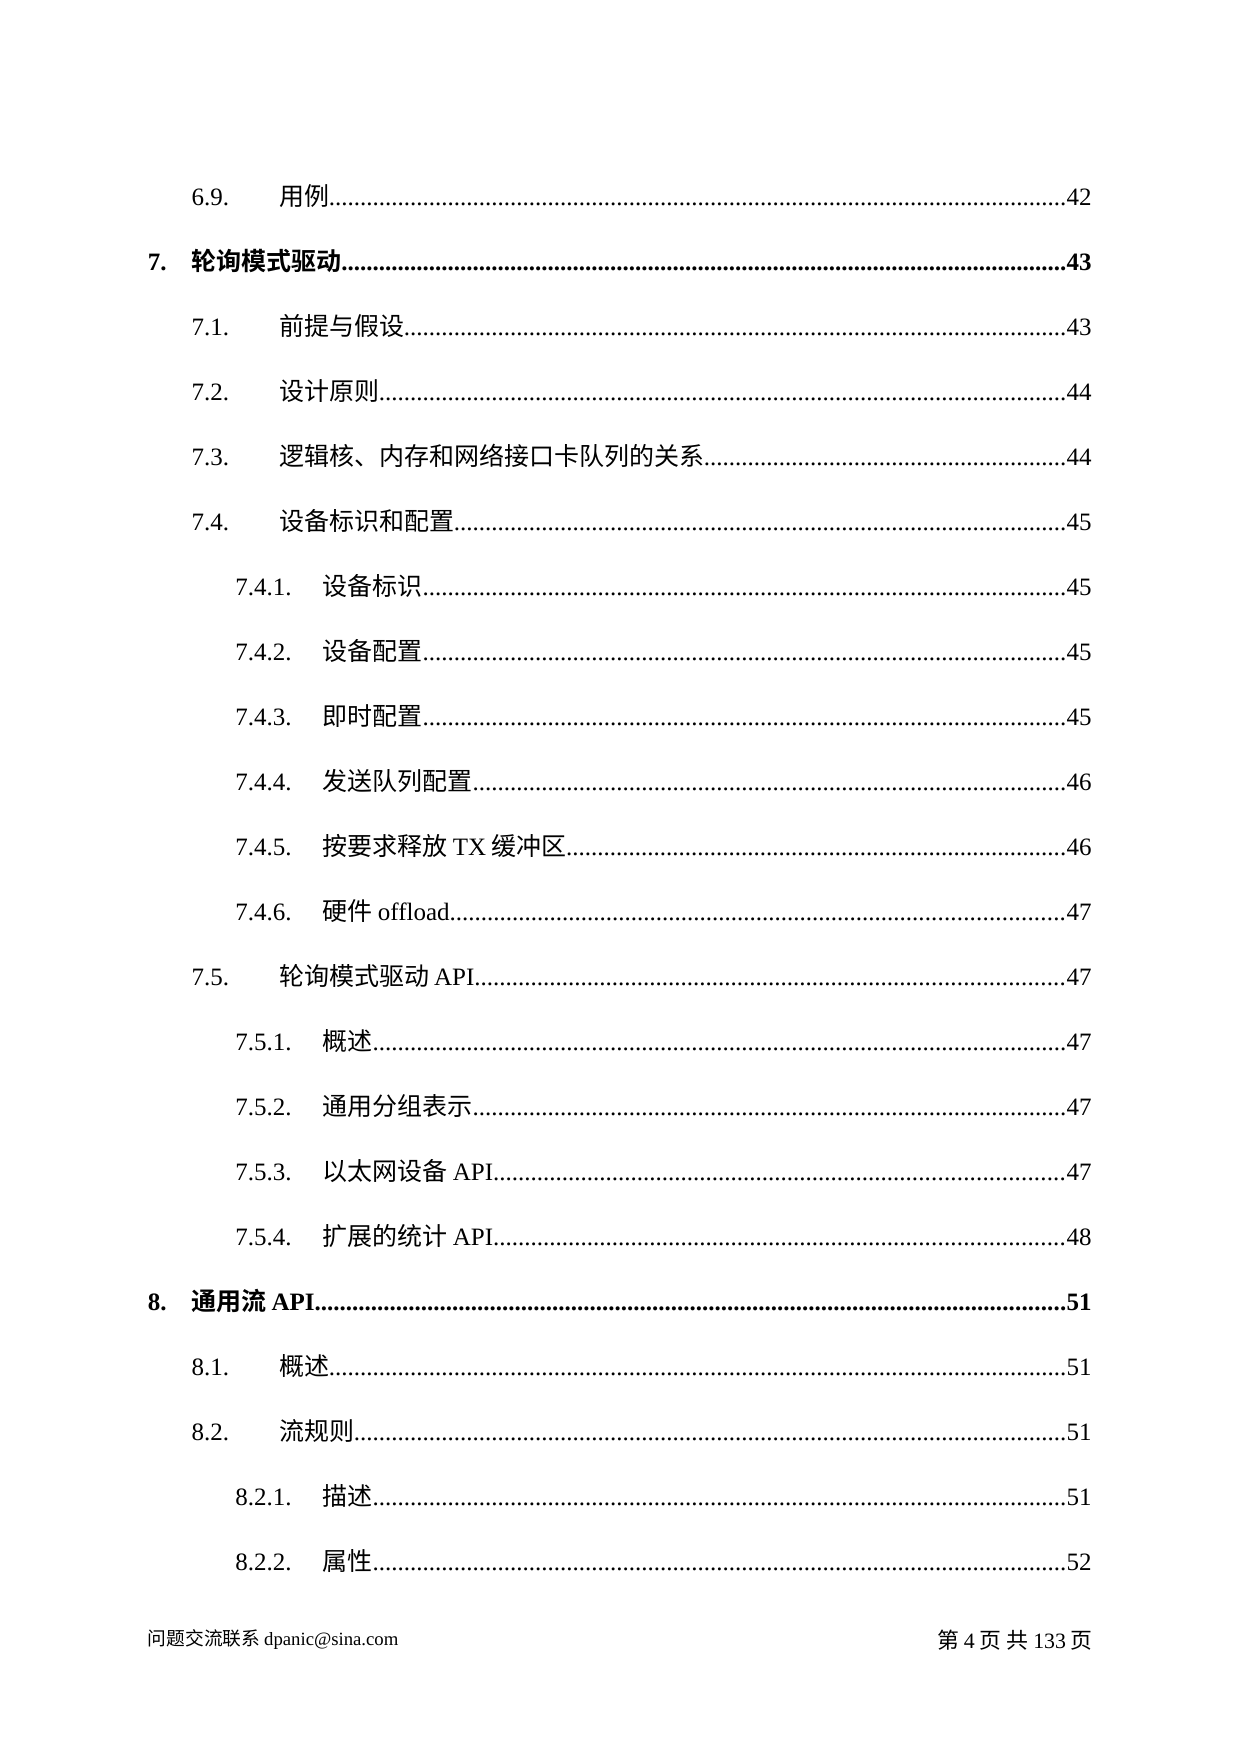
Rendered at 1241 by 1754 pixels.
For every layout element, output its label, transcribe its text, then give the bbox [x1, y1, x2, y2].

text 7.4. 设备标识和配置 45 [191, 487, 1092, 552]
text 7.4.2. 设备配置 45 [235, 617, 1092, 682]
text 7.5.1. 概述 47 [235, 1007, 1092, 1072]
text 7.5.4. 扩展的统计API 48 [235, 1202, 1092, 1267]
text 7.4.5. 按要求释放TX缓冲区 46 [235, 812, 1092, 877]
text 7.4.1. 设备标识 45 [235, 552, 1092, 617]
text 7.4.6. 硬件offload 47 [235, 877, 1092, 942]
text 7.1. 前提与假设 43 [191, 292, 1092, 357]
text 8.2.1. 描述 51 [235, 1462, 1092, 1527]
text 8.1. 概述 51 [191, 1332, 1092, 1397]
text 7.4.4. 发送队列配置 46 [235, 747, 1092, 812]
text 8. 通用流API 51 [148, 1267, 1092, 1332]
text 6.9. 用例 42 [191, 162, 1092, 227]
text 7.4.3. 即时配置 45 [235, 682, 1092, 747]
text 7. 轮询模式驱动 43 [148, 227, 1092, 292]
text 7.3. 逻辑核、内存和网络接口卡队列的关系 44 [191, 422, 1092, 487]
text 7.2. 设计原则 44 [191, 357, 1092, 422]
text 8.2. 流规则 51 [191, 1397, 1092, 1462]
text 7.5.2. 通用分组表示 47 [235, 1072, 1092, 1137]
text 8.2.2. 属性 52 [235, 1527, 1092, 1592]
text 7.5. 轮询模式驱动API 47 [191, 942, 1092, 1007]
text 7.5.3. 以太网设备API 47 [235, 1137, 1092, 1202]
